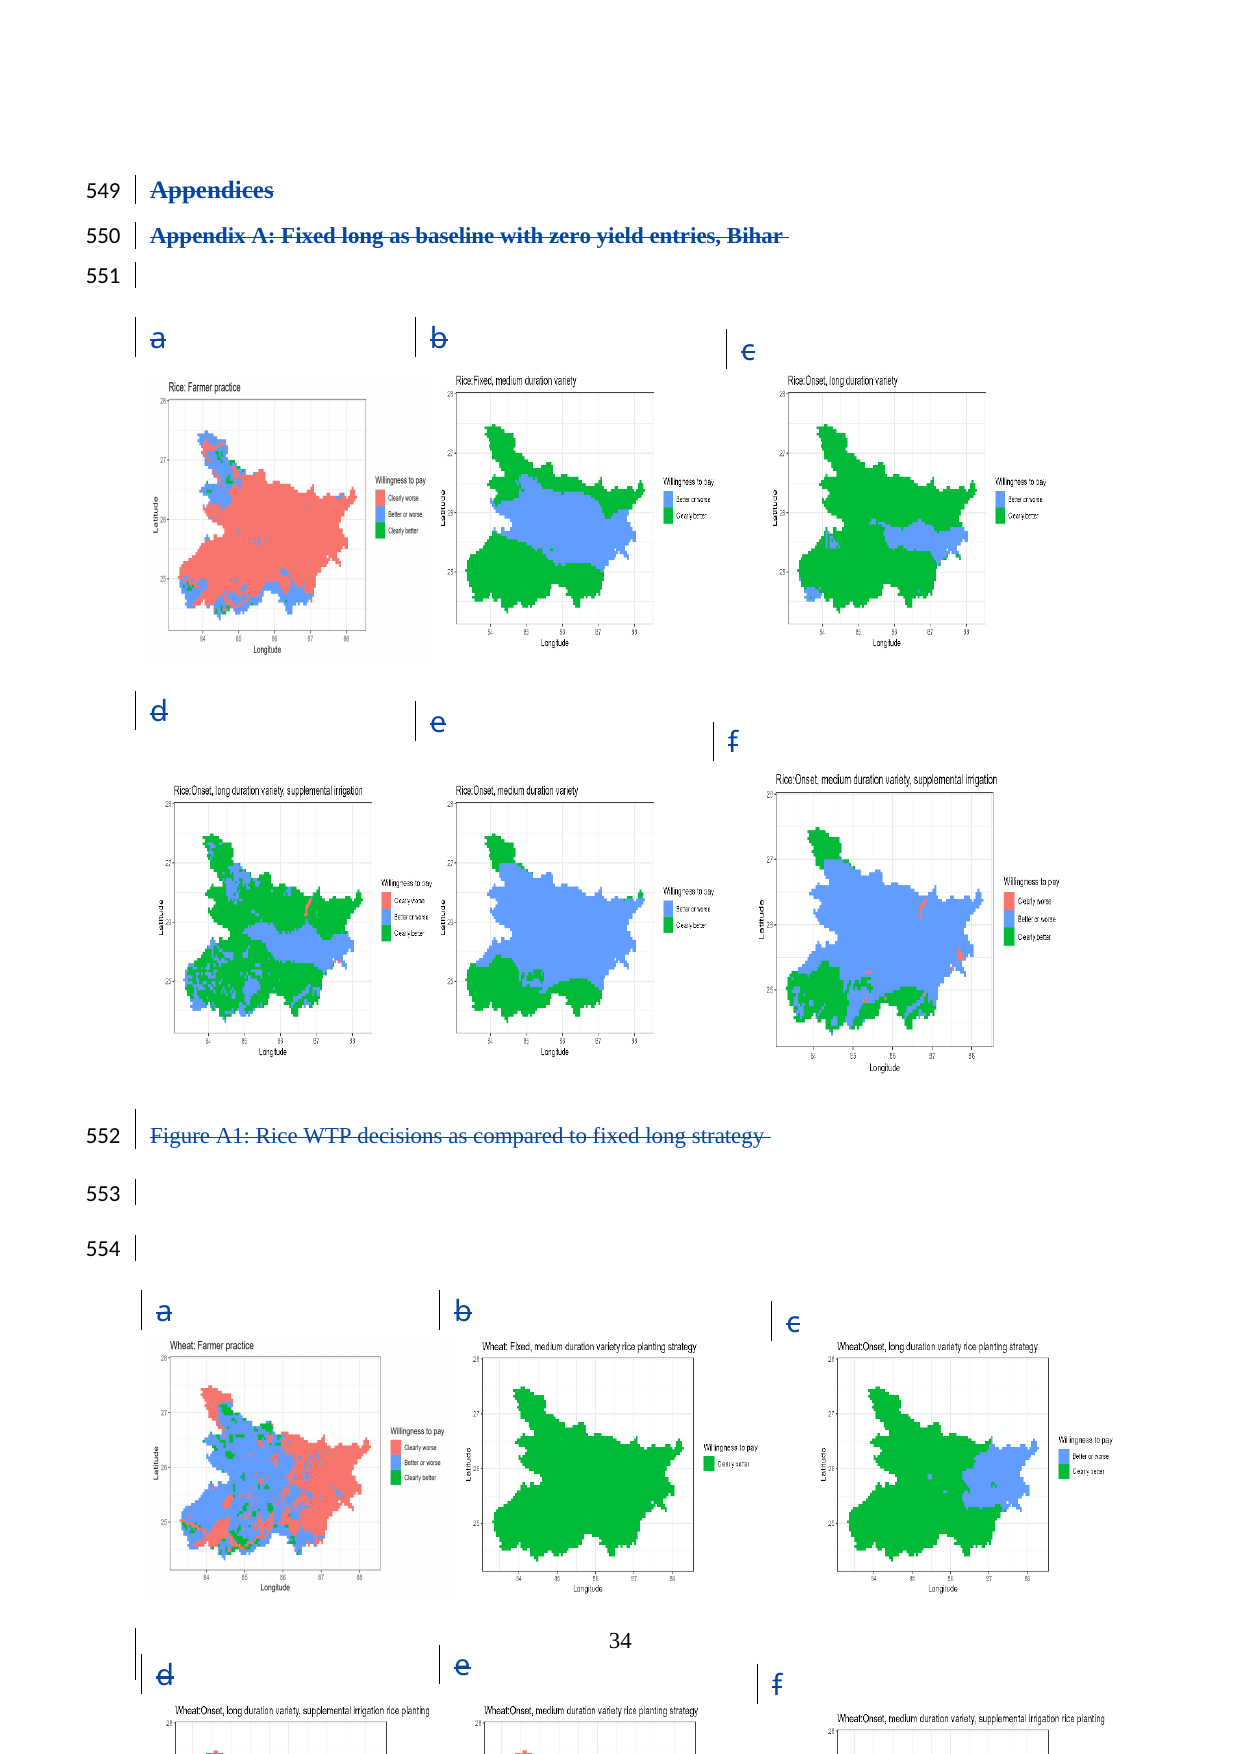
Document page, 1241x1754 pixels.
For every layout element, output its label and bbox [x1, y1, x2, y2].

picture [437, 370, 720, 653]
picture [817, 1337, 1119, 1598]
picture [769, 370, 1052, 653]
picture [755, 768, 1066, 1079]
picture [817, 1709, 1119, 1754]
picture [462, 1337, 764, 1598]
picture [150, 1336, 451, 1597]
picture [150, 377, 432, 660]
picture [464, 1701, 766, 1754]
picture [155, 1701, 457, 1754]
picture [155, 780, 720, 1062]
